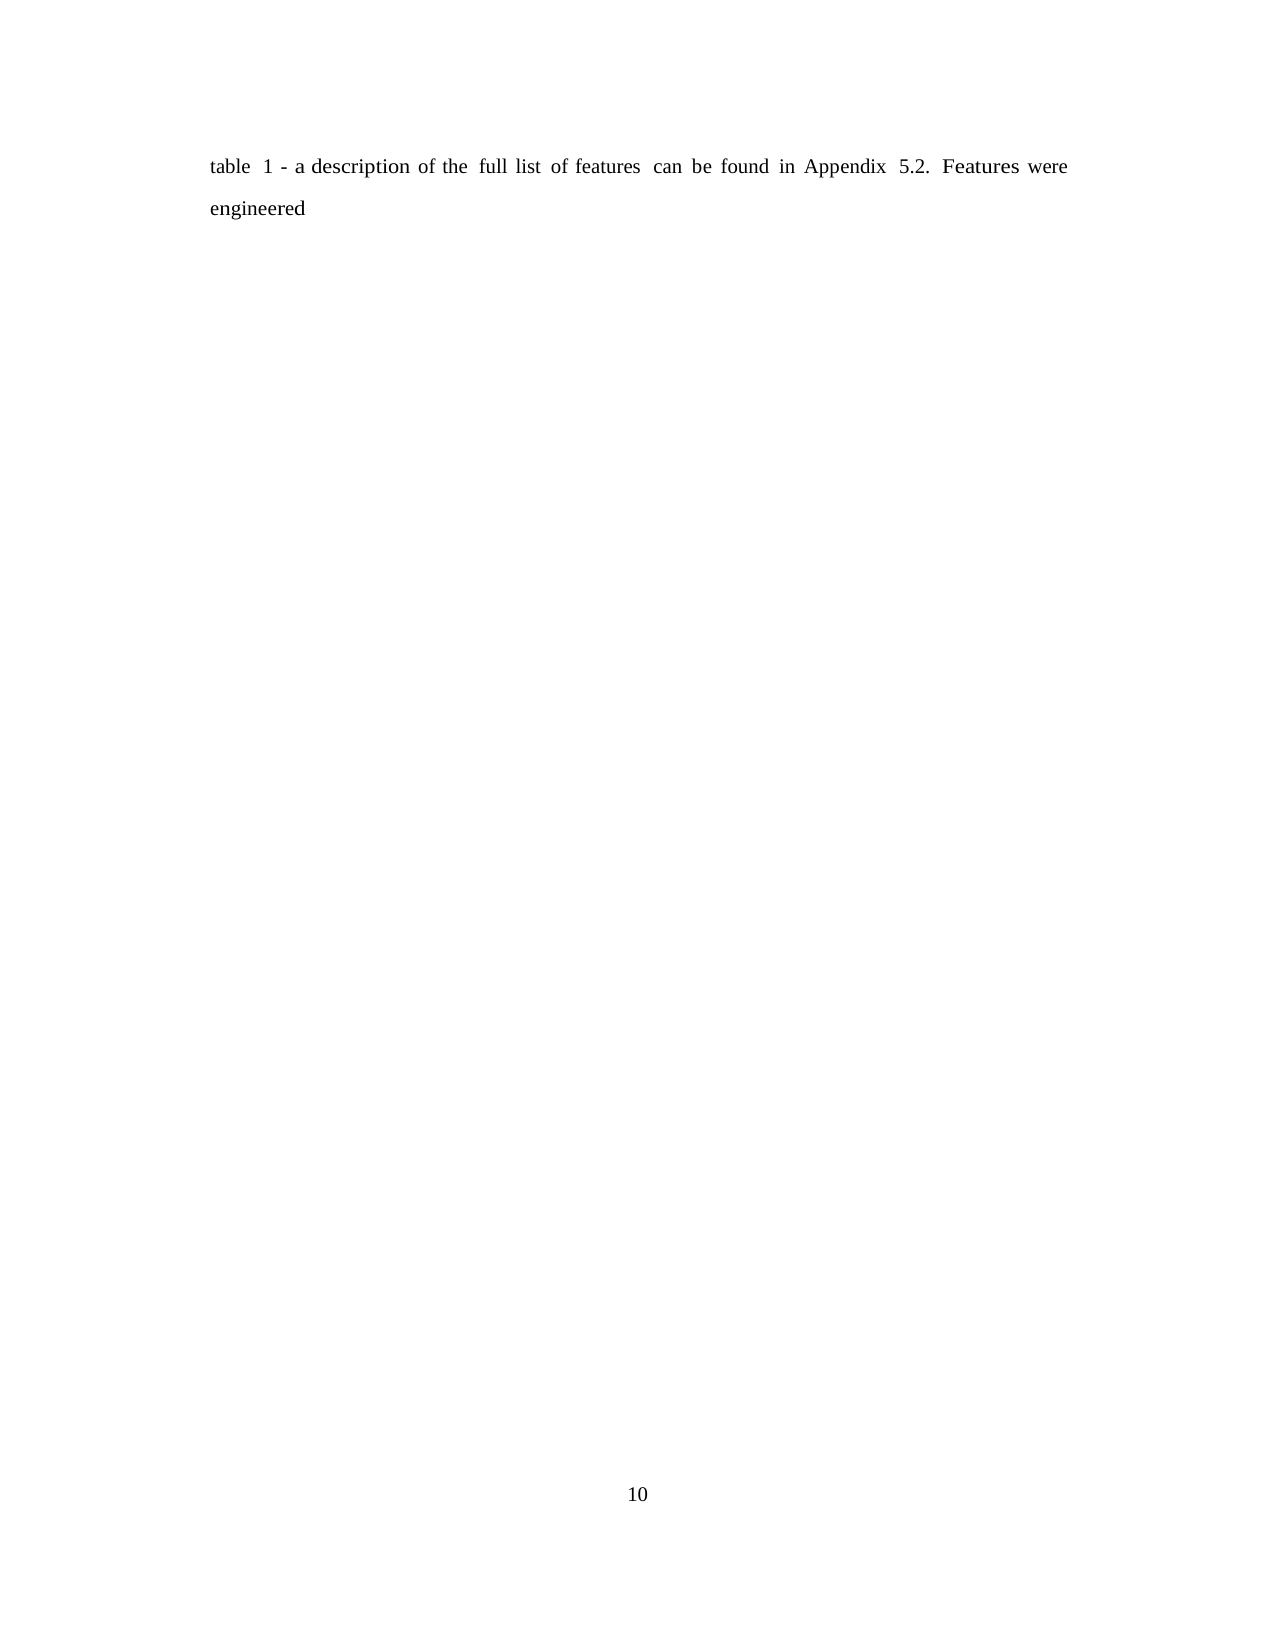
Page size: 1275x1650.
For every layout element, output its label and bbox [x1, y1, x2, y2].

text [210, 154, 1068, 220]
